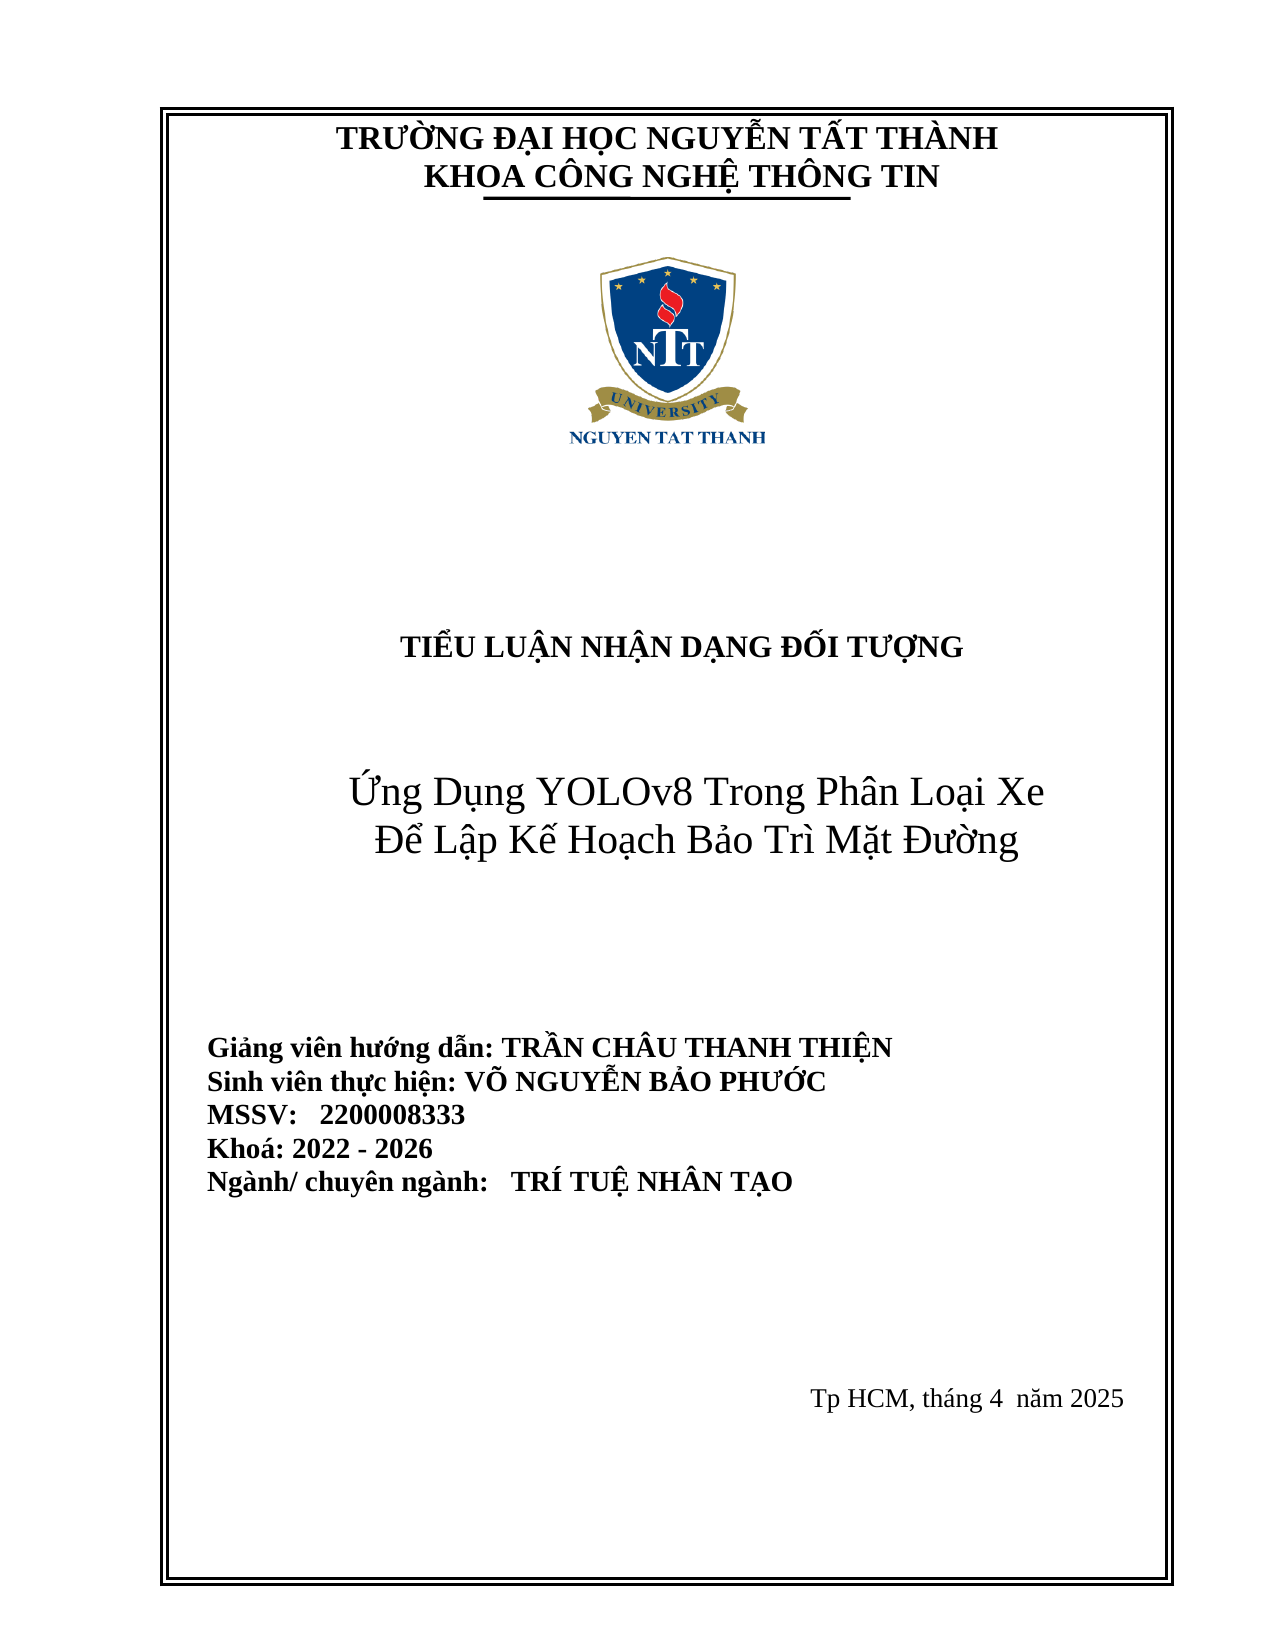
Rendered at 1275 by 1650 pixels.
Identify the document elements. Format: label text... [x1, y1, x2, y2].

text Ngành/ chuyên ngành: TRÍ TUỆ NHÂN TẠO [177, 1164, 1157, 1198]
text Sinh viên thực hiện: VÕ NGUYỄN BẢO PHƯỚC [177, 1064, 1157, 1097]
picture [569, 257, 765, 444]
text Khoá: 2022 - 2026 [177, 1131, 1157, 1164]
text Giảng viên hướng dẫn: TRẦN CHÂU THANH THIỆN [177, 1030, 1157, 1064]
text TIỂU LUẬN NHẬN DẠNG ĐỐI TƯỢNG [177, 628, 1157, 664]
text TRƯỜNG ĐẠI HỌC NGUYỄN TẤT THÀNH [177, 118, 1157, 156]
text Ứng Dụng YOLOv8 Trong Phân Loại Xe [177, 767, 1157, 815]
text MSSV: 2200008333 [177, 1097, 1157, 1131]
text KHOA CÔNG NGHỆ THÔNG TIN [177, 156, 1157, 195]
text Để Lập Kế Hoạch Bảo Trì Mặt Đường [177, 815, 1157, 863]
text Tp HCM, tháng 4 năm 2025 [777, 1382, 1157, 1414]
